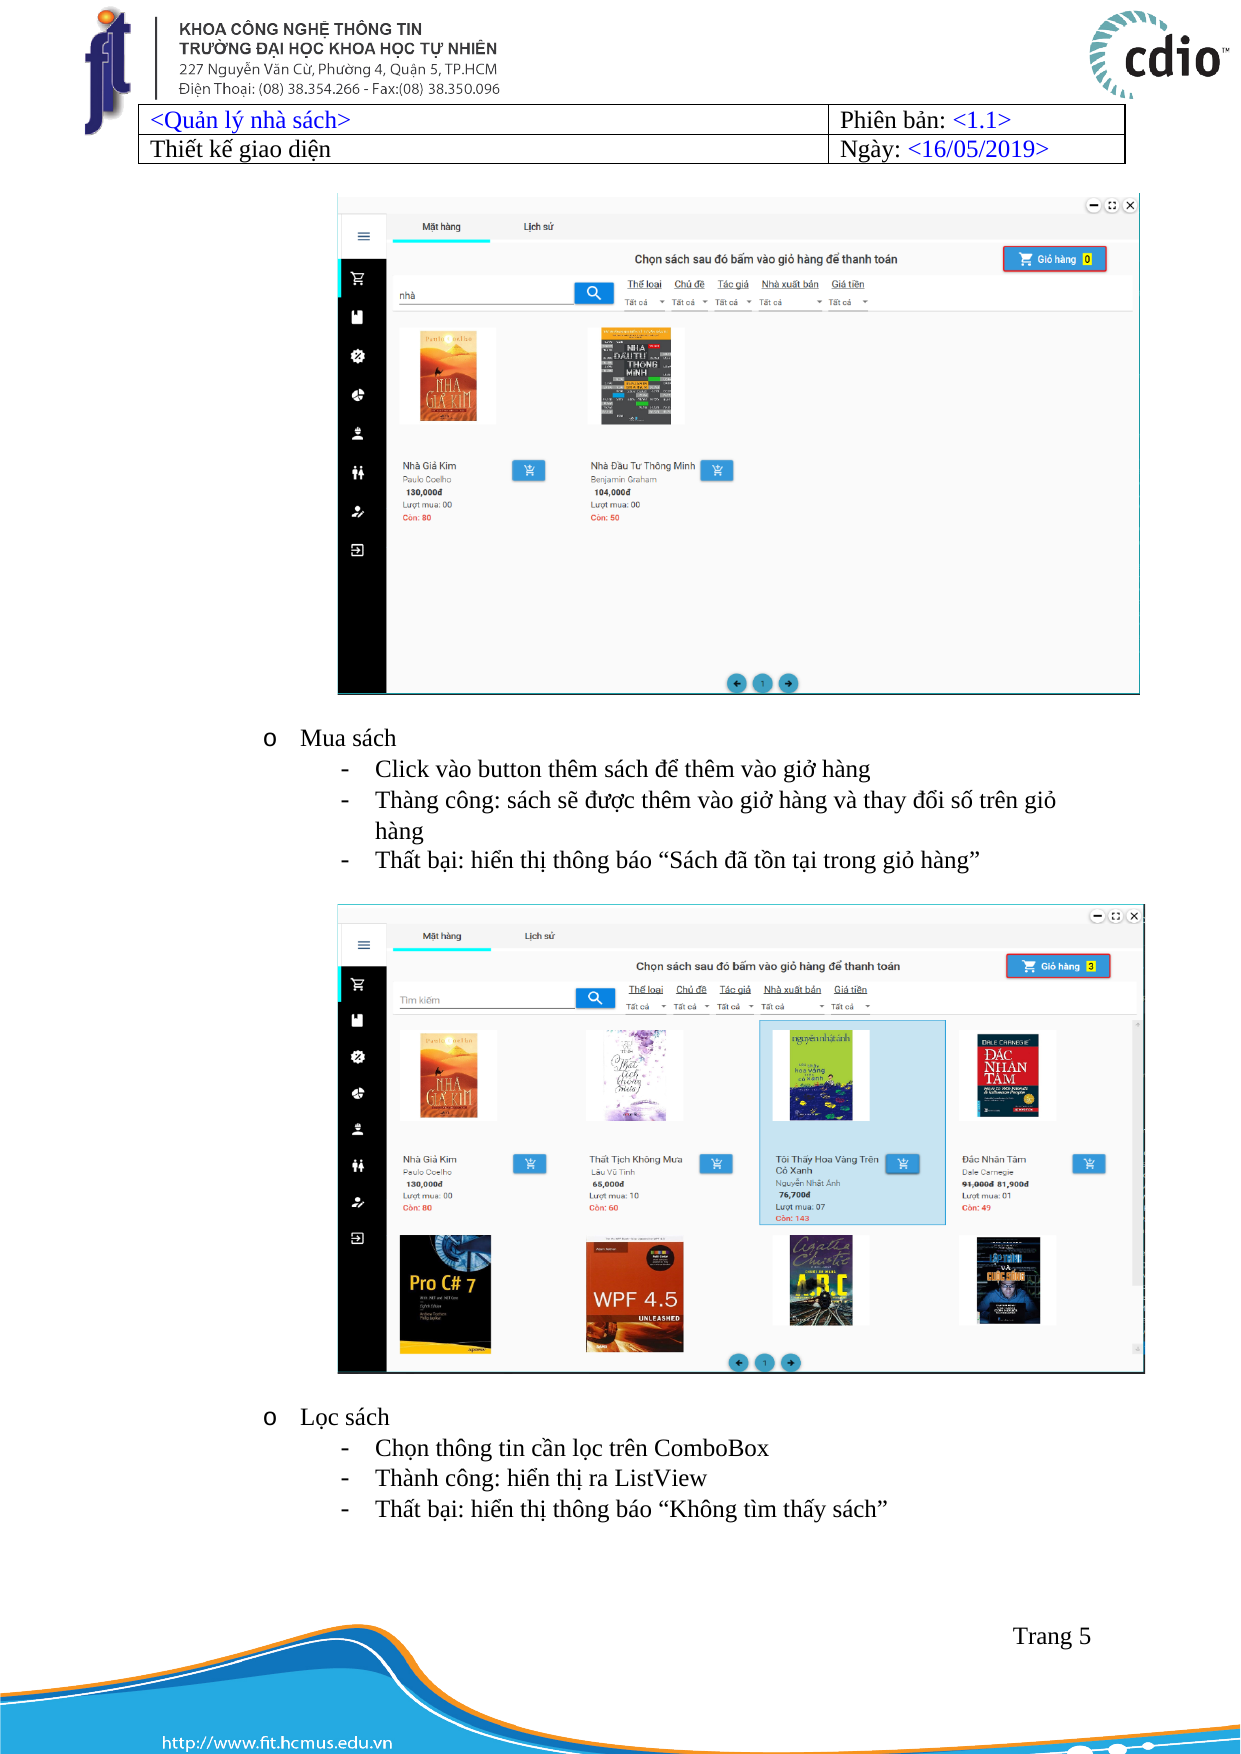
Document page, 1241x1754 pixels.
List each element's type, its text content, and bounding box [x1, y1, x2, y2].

list Mua sách [262, 723, 1090, 754]
picture [829, 135, 1124, 159]
picture [0, 1621, 1241, 1754]
picture [61, 0, 1241, 159]
list Lọc sách [262, 1402, 1090, 1433]
list Thất bại: hiển thị thông báo “Sách đã tồn tại trong giỏ hàng” [337, 845, 1090, 876]
list Thàng công: sách sẽ được thêm vào giở hàng và thay đổi số trên giỏ hàng [337, 785, 1090, 845]
list Click vào button thêm sách để thêm vào giở hàng [337, 754, 1090, 785]
list Thất bại: hiển thị thông báo “Không tìm thấy sách” [337, 1494, 1090, 1525]
picture [829, 105, 1124, 134]
picture [337, 904, 1146, 1374]
list Chọn thông tin cần lọc trên ComboBox [337, 1433, 1090, 1463]
list Thành công: hiển thị ra ListView [337, 1463, 1090, 1494]
picture [337, 193, 1140, 695]
picture [139, 135, 828, 159]
picture [139, 105, 828, 134]
